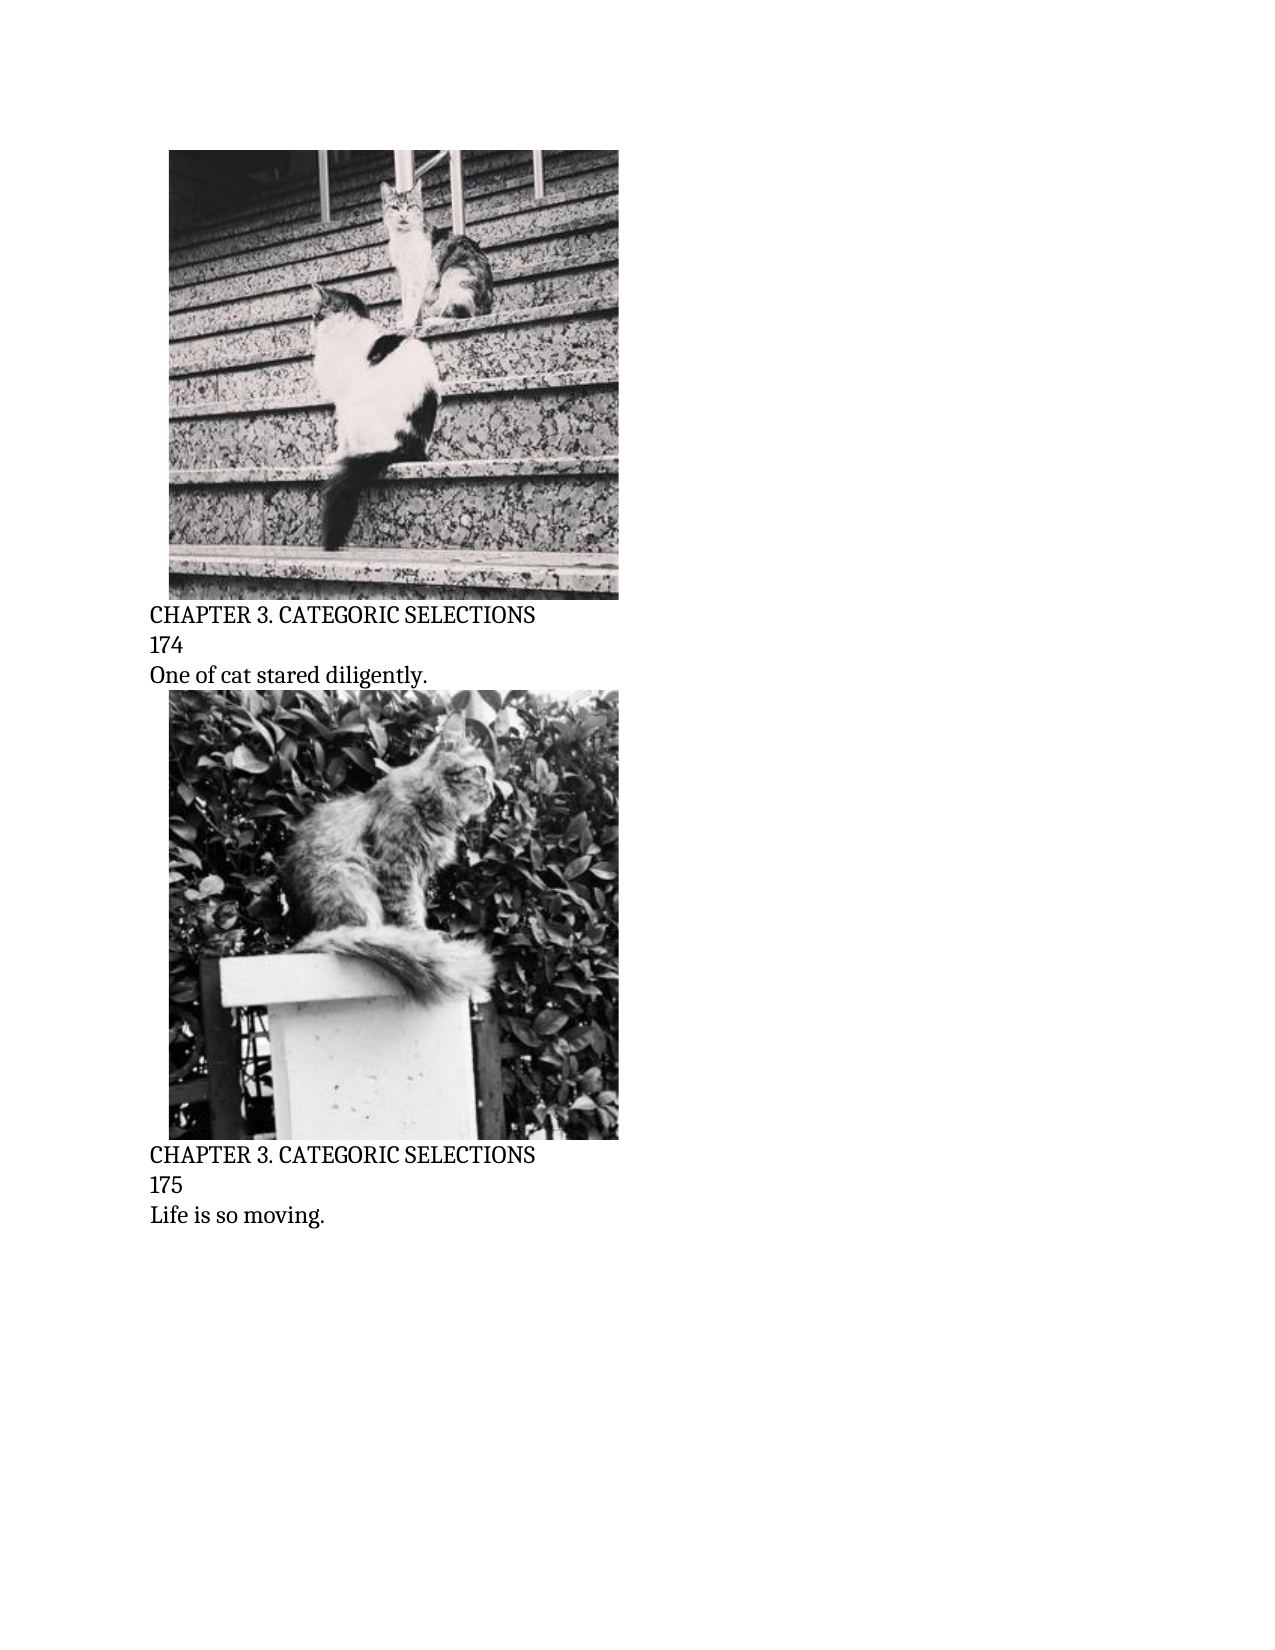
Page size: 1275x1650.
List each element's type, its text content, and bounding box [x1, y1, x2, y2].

text 174 [150, 630, 1125, 660]
text Life is so moving. [150, 1200, 1125, 1230]
text 175 [150, 1170, 1125, 1200]
text CHAPTER 3. CATEGORIC SELECTIONS [150, 600, 1125, 630]
picture [168, 690, 619, 1140]
text CHAPTER 3. CATEGORIC SELECTIONS [150, 1140, 1125, 1170]
text One of cat stared diligently. [150, 660, 1125, 690]
picture [168, 150, 619, 600]
